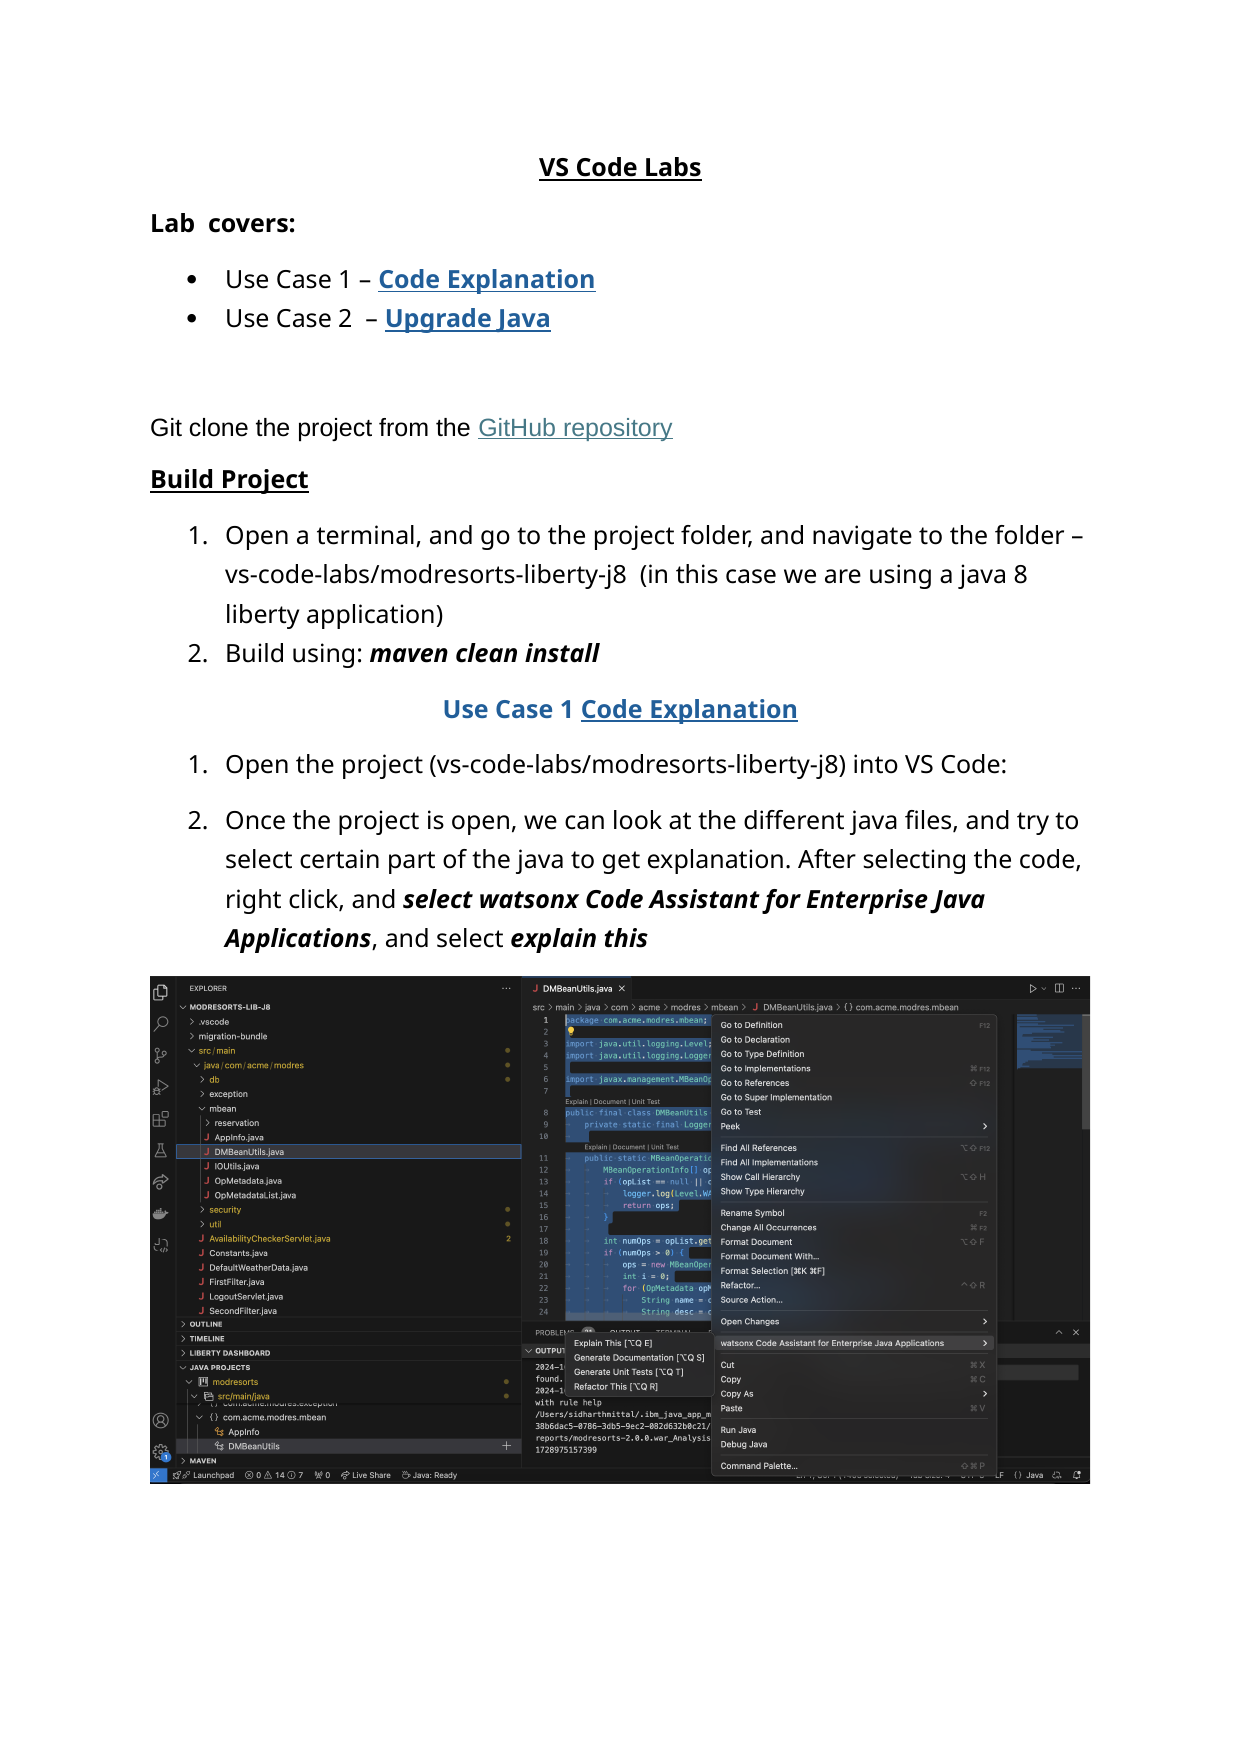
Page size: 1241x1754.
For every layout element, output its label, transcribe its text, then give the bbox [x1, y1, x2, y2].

text VS Code Labs [150, 150, 1090, 184]
text Build Project [150, 462, 1090, 496]
list Use Case 2 – Upgrade Java [187, 301, 1090, 335]
list Build using: maven clean install [187, 636, 1090, 669]
list Once the project is open, we can look at the different java files, and try to select certain part of the java to get explanation. After selecting the code, right click, and select watsonx Code Assistant for Enterprise Java Applications, and select explain this [187, 803, 1090, 954]
list Open a terminal, and go to the project folder, and navigate to the folder – vs-code-labs/modresorts-liberty-j8 (in this case we are using a java 8 liberty application) [187, 518, 1090, 630]
text Use Case 1 Code Explanation [150, 691, 1090, 725]
text Lab covers: [150, 206, 1090, 240]
picture [150, 976, 1091, 1484]
text Git clone the project from the GitHub repository [150, 412, 1090, 441]
list Use Case 1 – Code Explanation [187, 262, 1090, 296]
list Open the project (vs-code-labs/modresorts-liberty-j8) into VS Code: [187, 747, 1090, 781]
